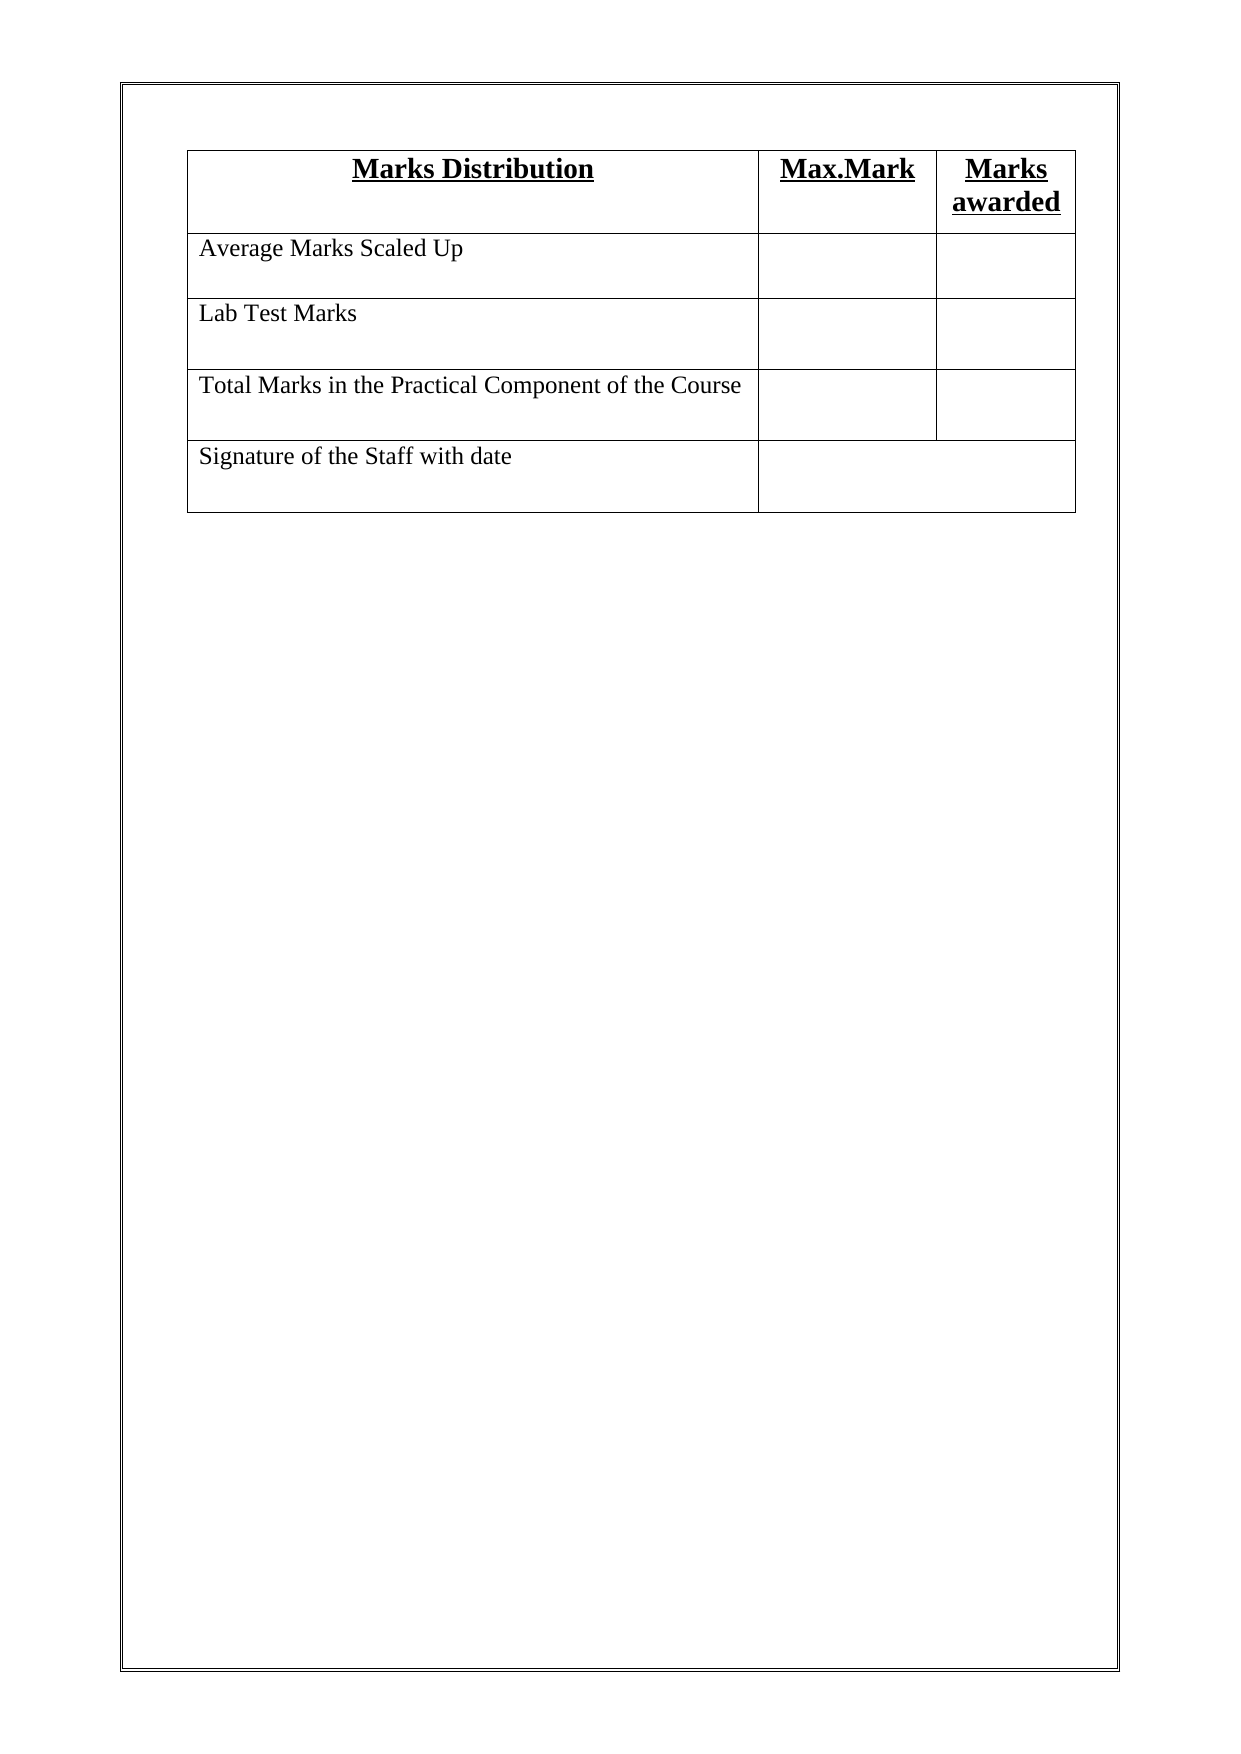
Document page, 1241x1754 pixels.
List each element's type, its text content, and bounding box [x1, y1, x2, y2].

table_cell [937, 370, 1075, 440]
table_cell [937, 234, 1075, 297]
table_cell Total Marks in the Practical Component of the Course [188, 370, 758, 440]
table_cell [759, 441, 1075, 512]
table_header [937, 299, 1075, 369]
table_cell Signature of the Staff with date [188, 441, 758, 512]
table_header [759, 299, 936, 369]
table_header Lab Test Marks [188, 299, 758, 369]
table_cell [759, 370, 936, 440]
table_cell [759, 234, 936, 297]
table_header Marks Distribution [188, 151, 758, 232]
table_header Max.Mark [759, 151, 936, 232]
table_cell Average Marks Scaled Up [188, 234, 758, 297]
table_header Marks awarded [937, 151, 1075, 232]
